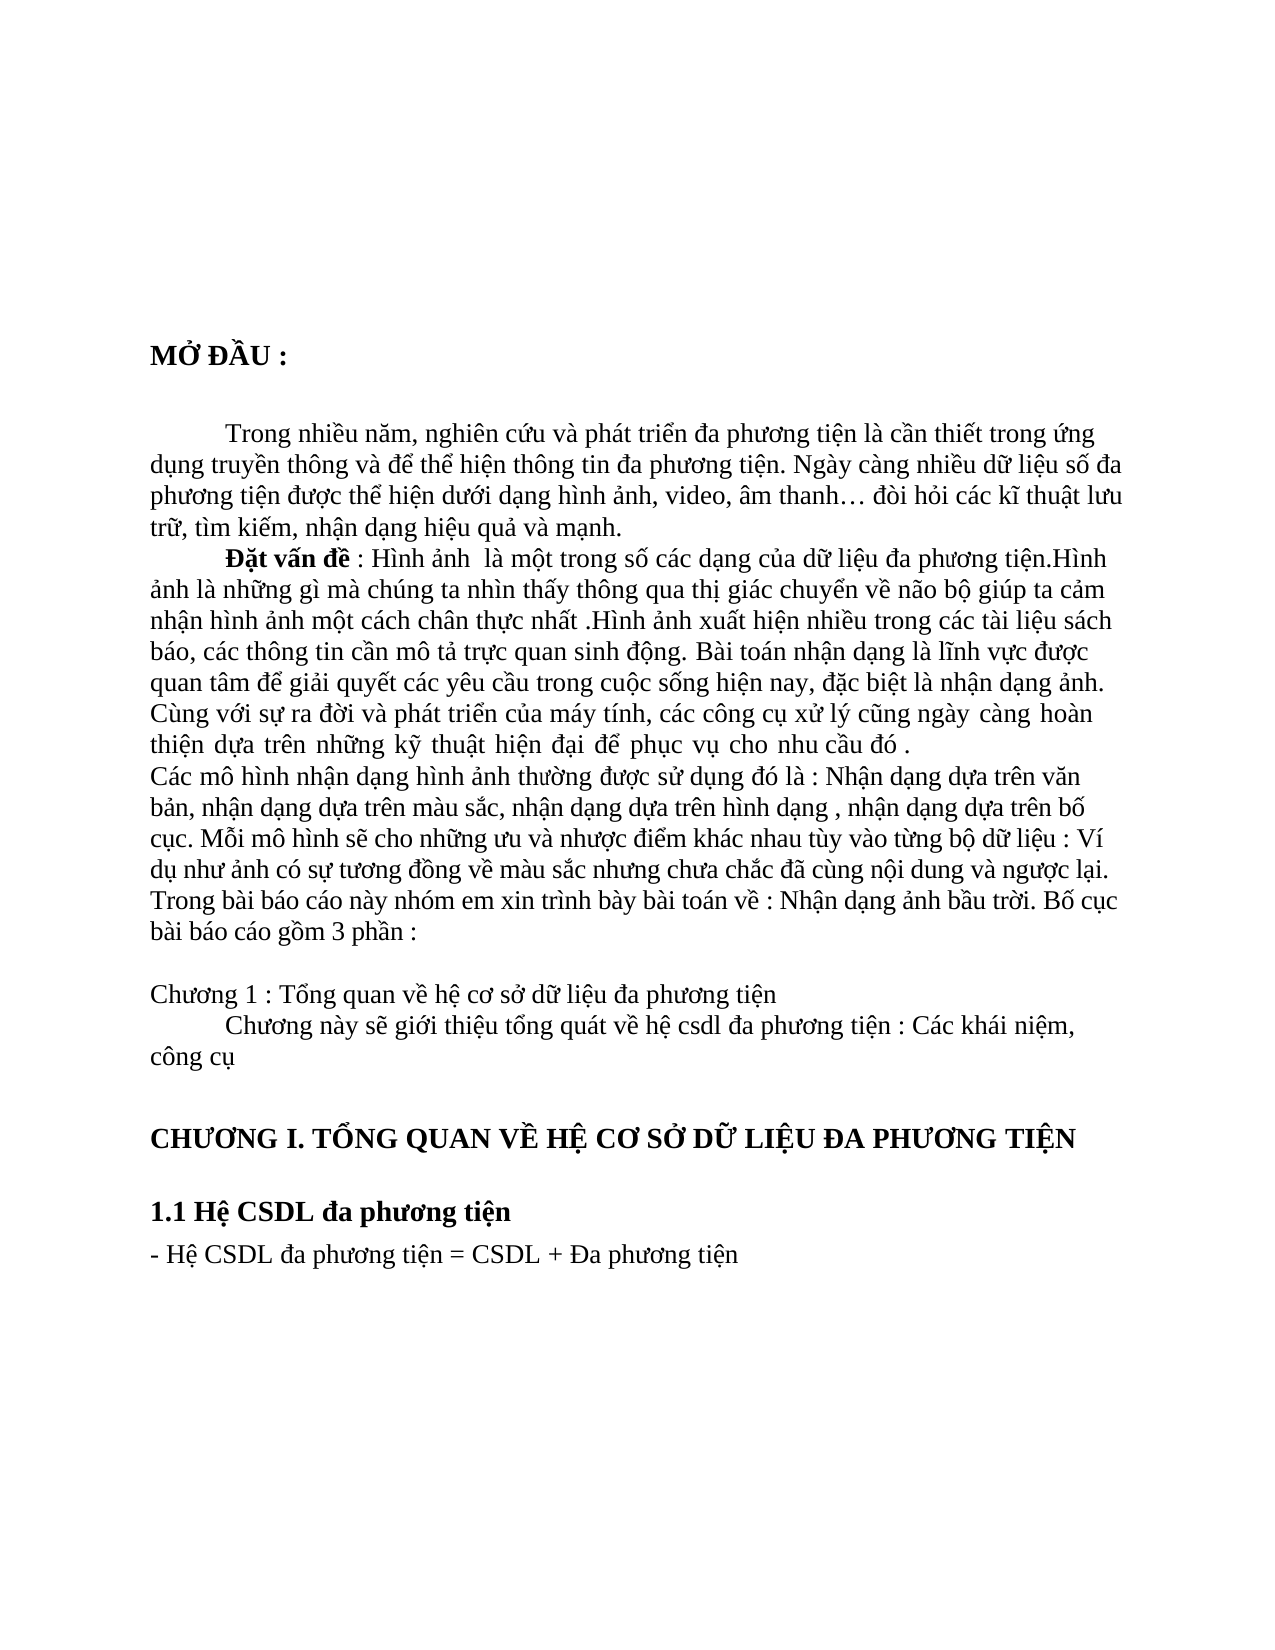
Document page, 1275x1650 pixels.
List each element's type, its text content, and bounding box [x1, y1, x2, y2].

subtitle 1.1 Hệ CSDL đa phương tiện [150, 1194, 1125, 1228]
text Chương 1 : Tổng quan về hệ cơ sở dữ liệu đa phương tiện [150, 978, 1125, 1009]
text Trong nhiều năm, nghiên cứu và phát triển đa phương tiện là cần thiết trong ứng dụng truyền thông và để thể hiện thông tin đa phương tiện. Ngày càng nhiều dữ liệu số đa phương tiện được thể hiện dưới dạng hình ảnh, video, âm thanh… đòi hỏi các kĩ thuật lưu trữ, tìm kiếm, nhận dạng hiệu quả và mạnh. [150, 417, 1125, 542]
text Các mô hình nhận dạng hình ảnh thường được sử dụng đó là : Nhận dạng dựa trên văn bản, nhận dạng dựa trên màu sắc, nhận dạng dựa trên hình dạng , nhận dạng dựa trên bố cục. Mỗi mô hình sẽ cho những ưu và nhược điểm khác nhau tùy vào từng bộ dữ liệu : Ví dụ như ảnh có sự tương đồng về màu sắc nhưng chưa chắc đã cùng nội dung và ngược lại. Trong bài báo cáo này nhóm em xin trình bày bài toán về : Nhận dạng ảnh bầu trời. Bố cục bài báo cáo gồm 3 phần : [150, 760, 1125, 947]
subtitle CHƯƠNG I. TỔNG QUAN VỀ HỆ CƠ SỞ DỮ LIỆU ĐA PHƯƠNG TIỆN [150, 1121, 1125, 1155]
text Đặt vấn đề : Hình ảnh là một trong số các dạng của dữ liệu đa phương tiện.Hình ảnh là những gì mà chúng ta nhìn thấy thông qua thị giác chuyển về não bộ giúp ta cảm nhận hình ảnh một cách chân thực nhất .Hình ảnh xuất hiện nhiều trong các tài liệu sách báo, các thông tin cần mô tả trực quan sinh động. Bài toán nhận dạng là lĩnh vực được quan tâm để giải quyết các yêu cầu trong cuộc sống hiện nay, đặc biệt là nhận dạng ảnh. Cùng với sự ra đời và phát triển của máy tính, các công cụ xử lý cũng ngày càng hoàn thiện dựa trên những kỹ thuật hiện đại để phục vụ cho nhu cầu đó . [150, 542, 1125, 760]
subtitle MỞ ĐẦU : [150, 338, 1125, 372]
text Chương này sẽ giới thiệu tổng quát về hệ csdl đa phương tiện : Các khái niệm, công cụ [150, 1009, 1125, 1071]
text - Hệ CSDL đa phương tiện = CSDL + Đa phương tiện [150, 1238, 1125, 1269]
